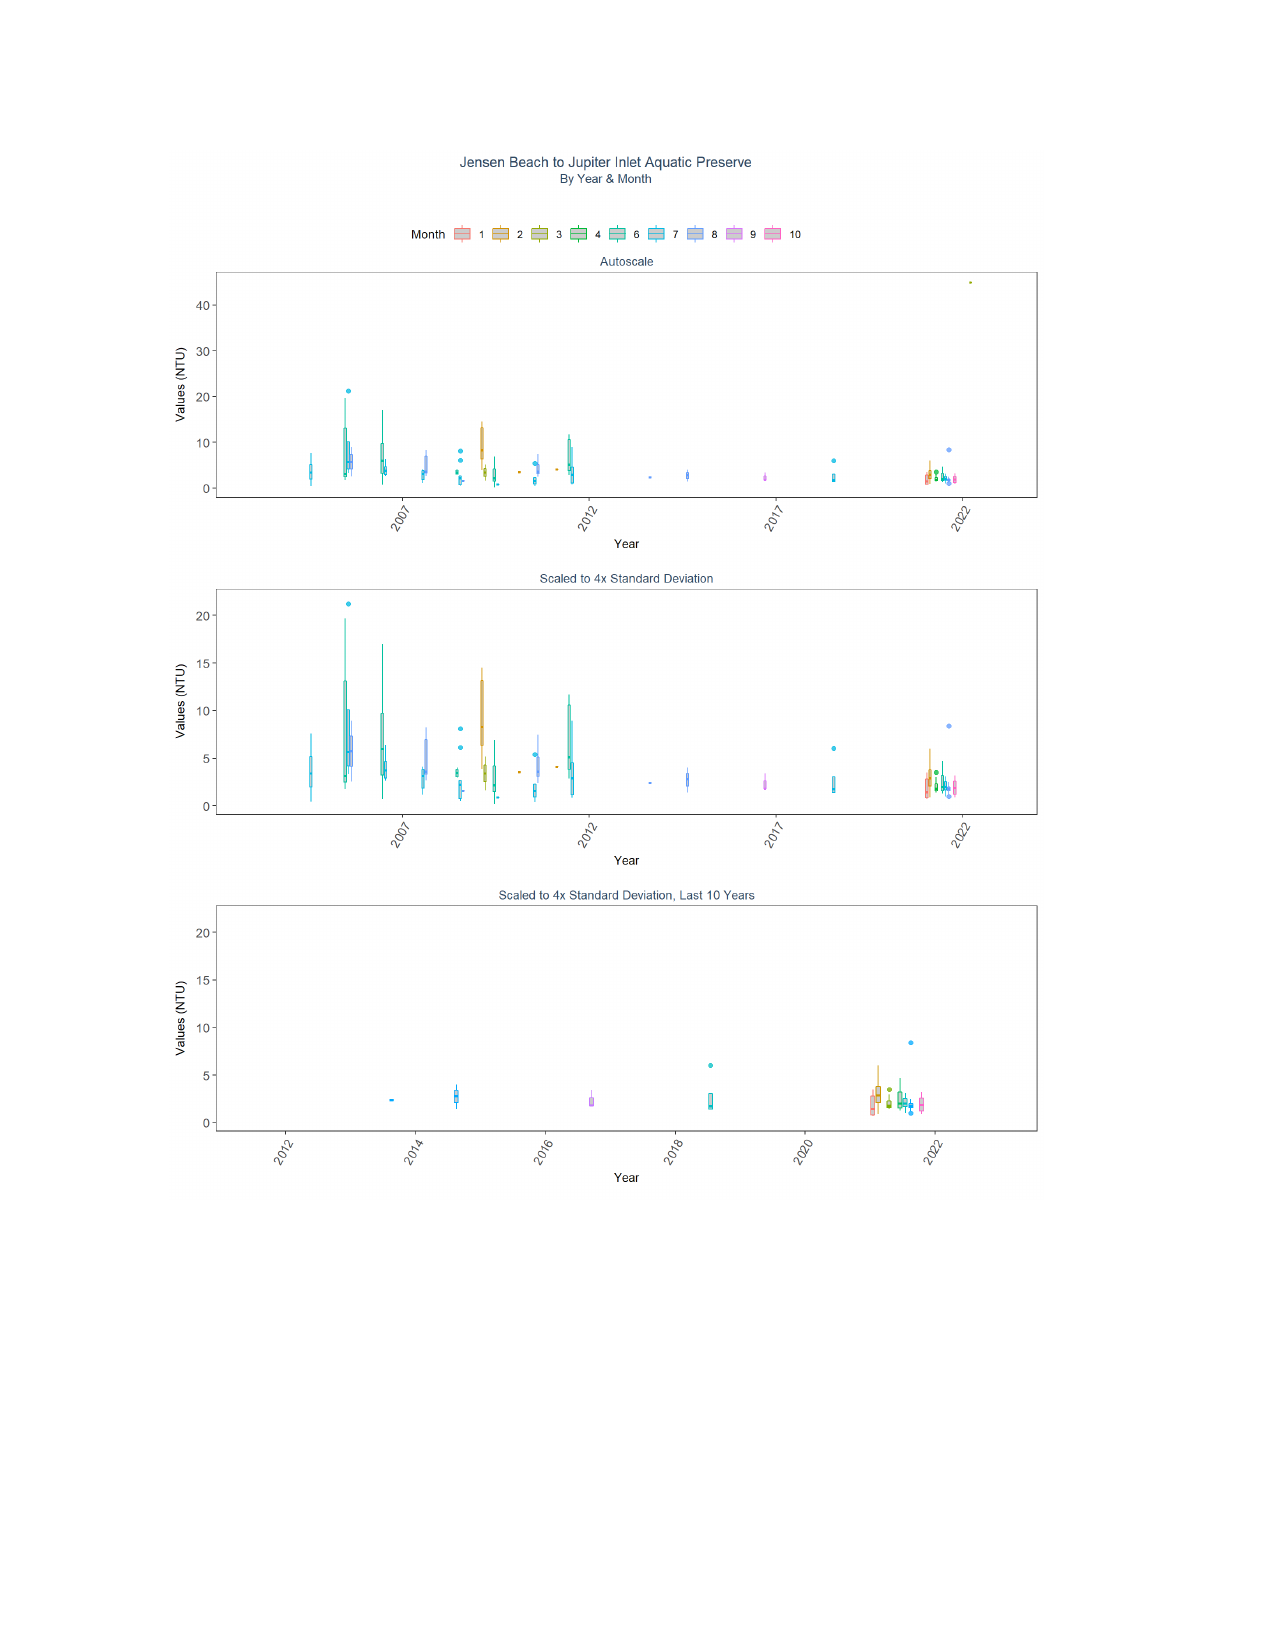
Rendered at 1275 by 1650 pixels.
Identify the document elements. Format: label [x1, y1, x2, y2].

picture [168, 150, 1044, 1200]
